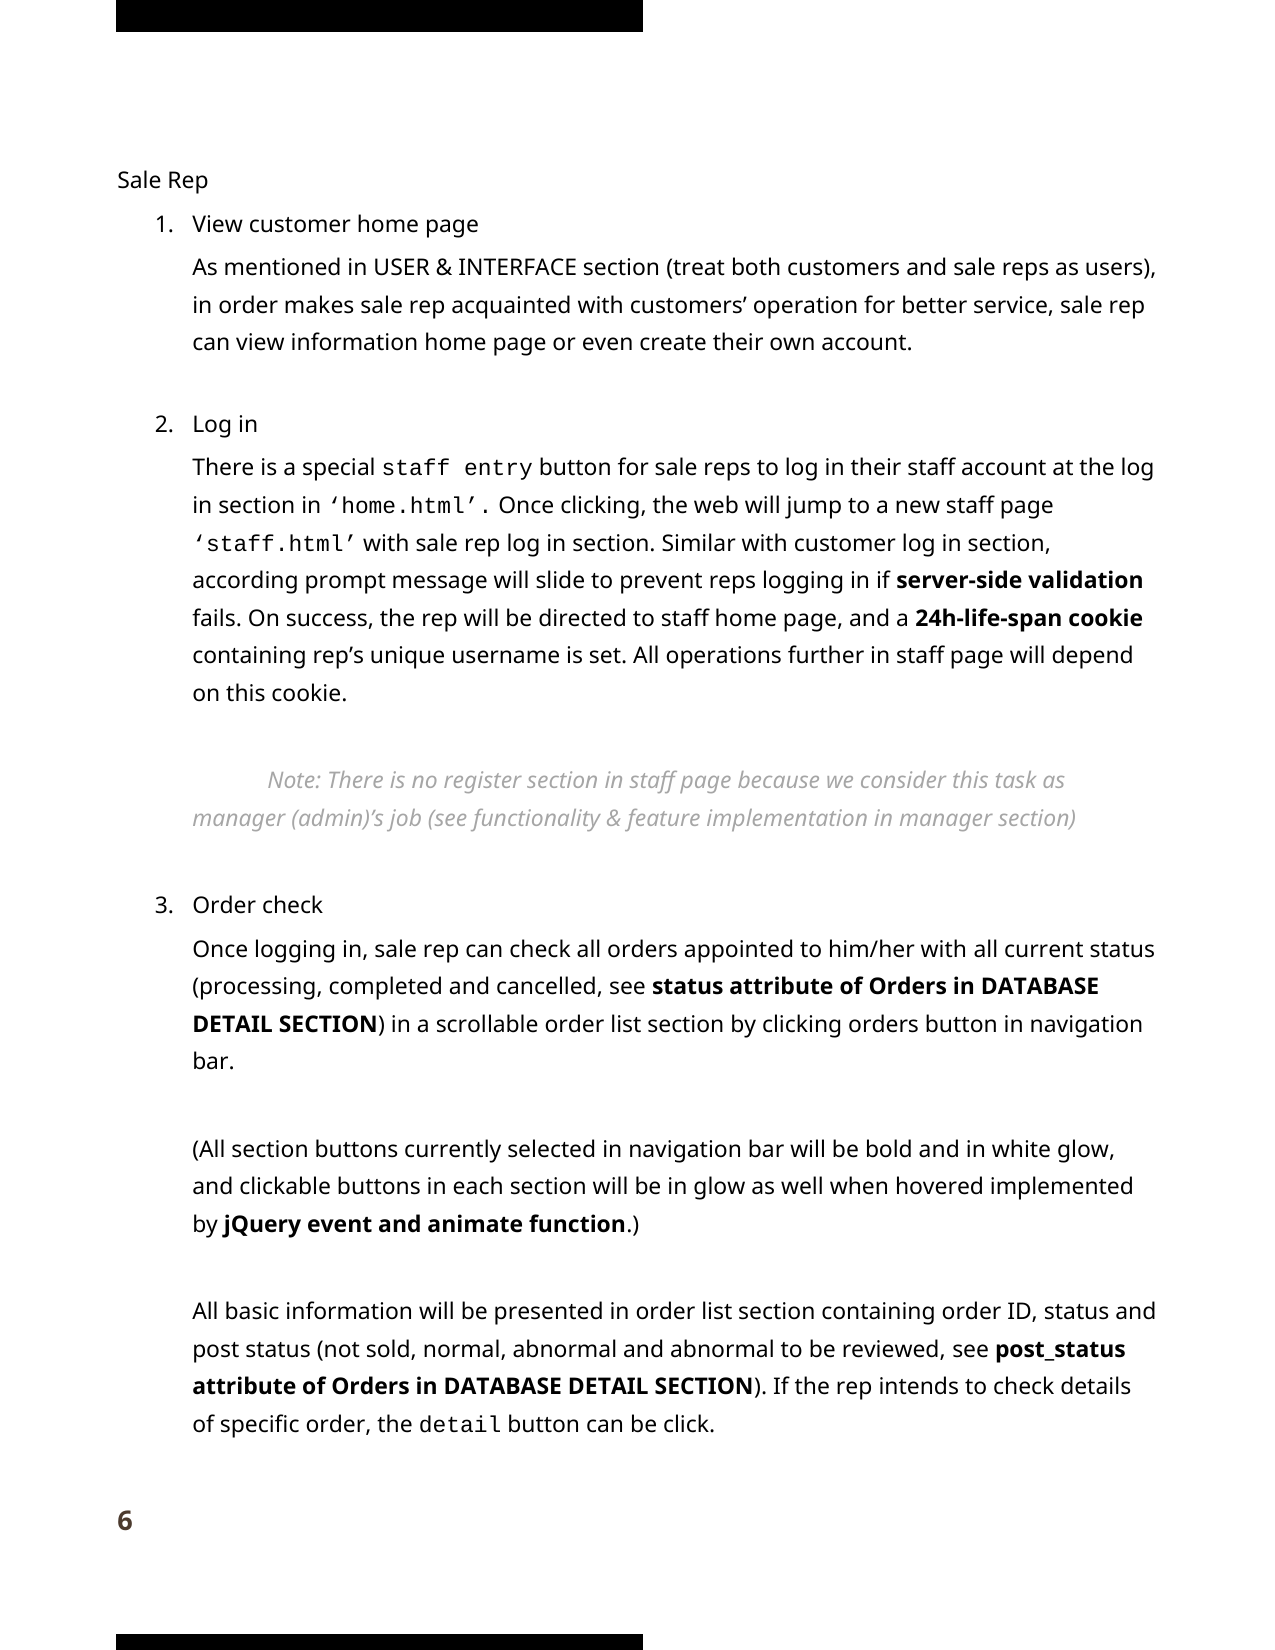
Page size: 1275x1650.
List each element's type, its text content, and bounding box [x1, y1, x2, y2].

text Sale Rep [117, 164, 1158, 195]
list Log in [154, 407, 1158, 439]
text Once logging in, sale rep can check all orders appointed to him/her with all current status (processing, completed and cancelled, see status attribute of Orders in DATABASE DETAIL SECTION) in a scrollable order list section by clicking orders button in navigation bar. [192, 933, 1158, 1077]
text Note: There is no register section in staff page because we consider this task as manager (admin)’s job (see functionality & feature implementation in manager section) [192, 764, 1158, 833]
text All basic information will be presented in order list section containing order ID, status and post status (not sold, normal, abnormal and abnormal to be reviewed, see post_status attribute of Orders in DATABASE DETAIL SECTION). If the rep intends to check details of specific order, the detail button can be click. [192, 1295, 1158, 1439]
text There is a special staff entry button for sale reps to log in their staff account at the log in section in ‘home.html’. Once clicking, the web will jump to a new staff page ‘staff.html’ with sale rep log in section. Similar with customer log in section, according prompt message will slide to prevent reps logging in if server-side validation fails. On success, the rep will be directed to staff home page, and a 24h-life-span cookie containing rep’s unique username is set. All operations further in staff page will depend on this cookie. [192, 451, 1158, 708]
text As mentioned in USER & INTERFACE section (treat both customers and sale reps as users), in order makes sale rep acquainted with customers’ operation for better service, sale rep can view information home page or even create their own account. [192, 251, 1158, 357]
text (All section buttons currently selected in navigation bar will be bold and in white glow, and clickable buttons in each section will be in glow as well when hovered implemented by jQuery event and animate function.) [192, 1133, 1158, 1239]
list View customer home page [154, 207, 1158, 239]
list Order check [154, 889, 1158, 920]
